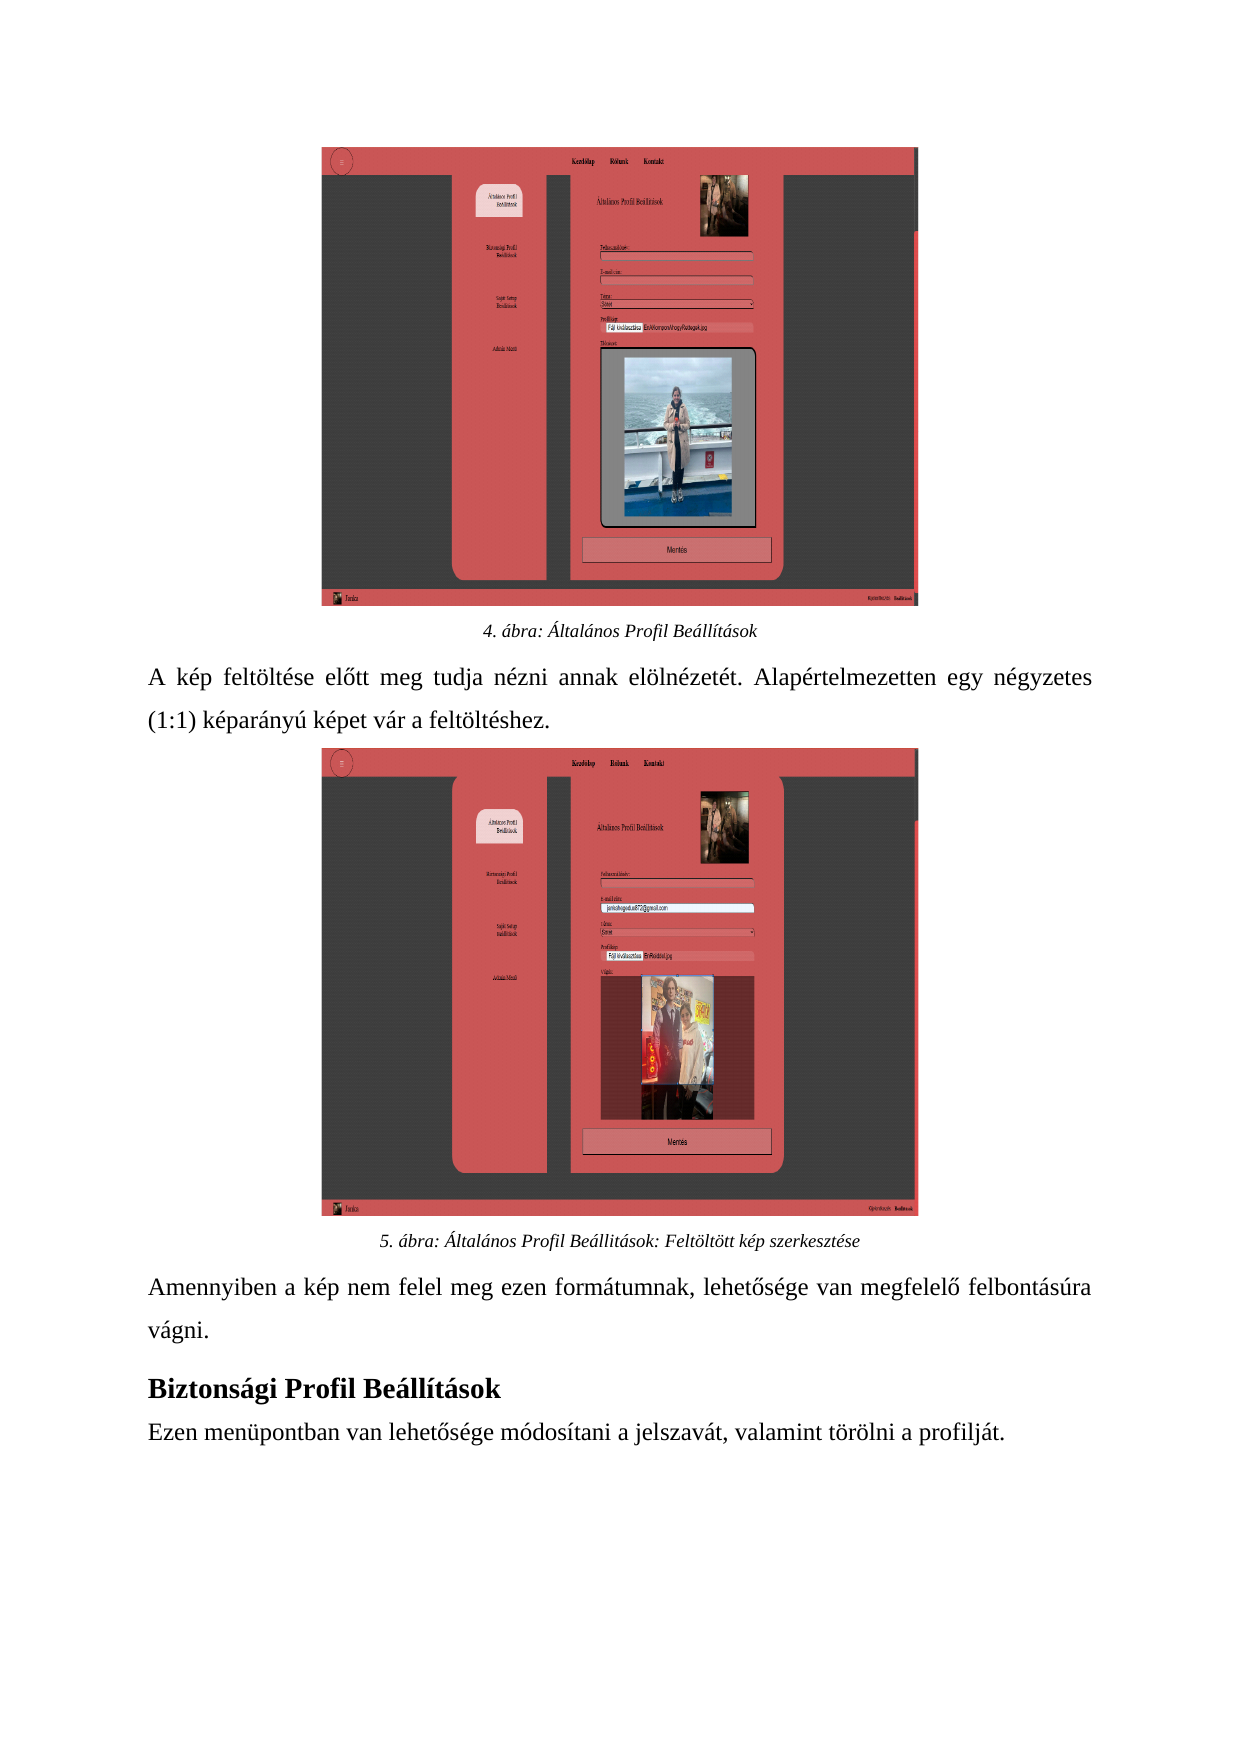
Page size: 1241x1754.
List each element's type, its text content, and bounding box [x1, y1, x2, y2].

picture [321, 147, 919, 606]
text Ezen menüpontban van lehetősége módosítani a jelszavát, valamint törölni a profilját. [148, 1417, 1093, 1446]
picture [321, 748, 919, 1216]
subtitle Biztonsági Profil Beállítások [148, 1371, 1093, 1405]
text Amennyiben a kép nem felel meg ezen formátumnak, lehetősége van megfelelő felbontásúra vágni. [148, 1272, 1093, 1344]
text A kép feltöltése előtt meg tudja nézni annak elölnézetét. Alapértelmezetten egy négyzetes (1:1) képarányú képet vár a feltöltéshez. [148, 662, 1093, 734]
